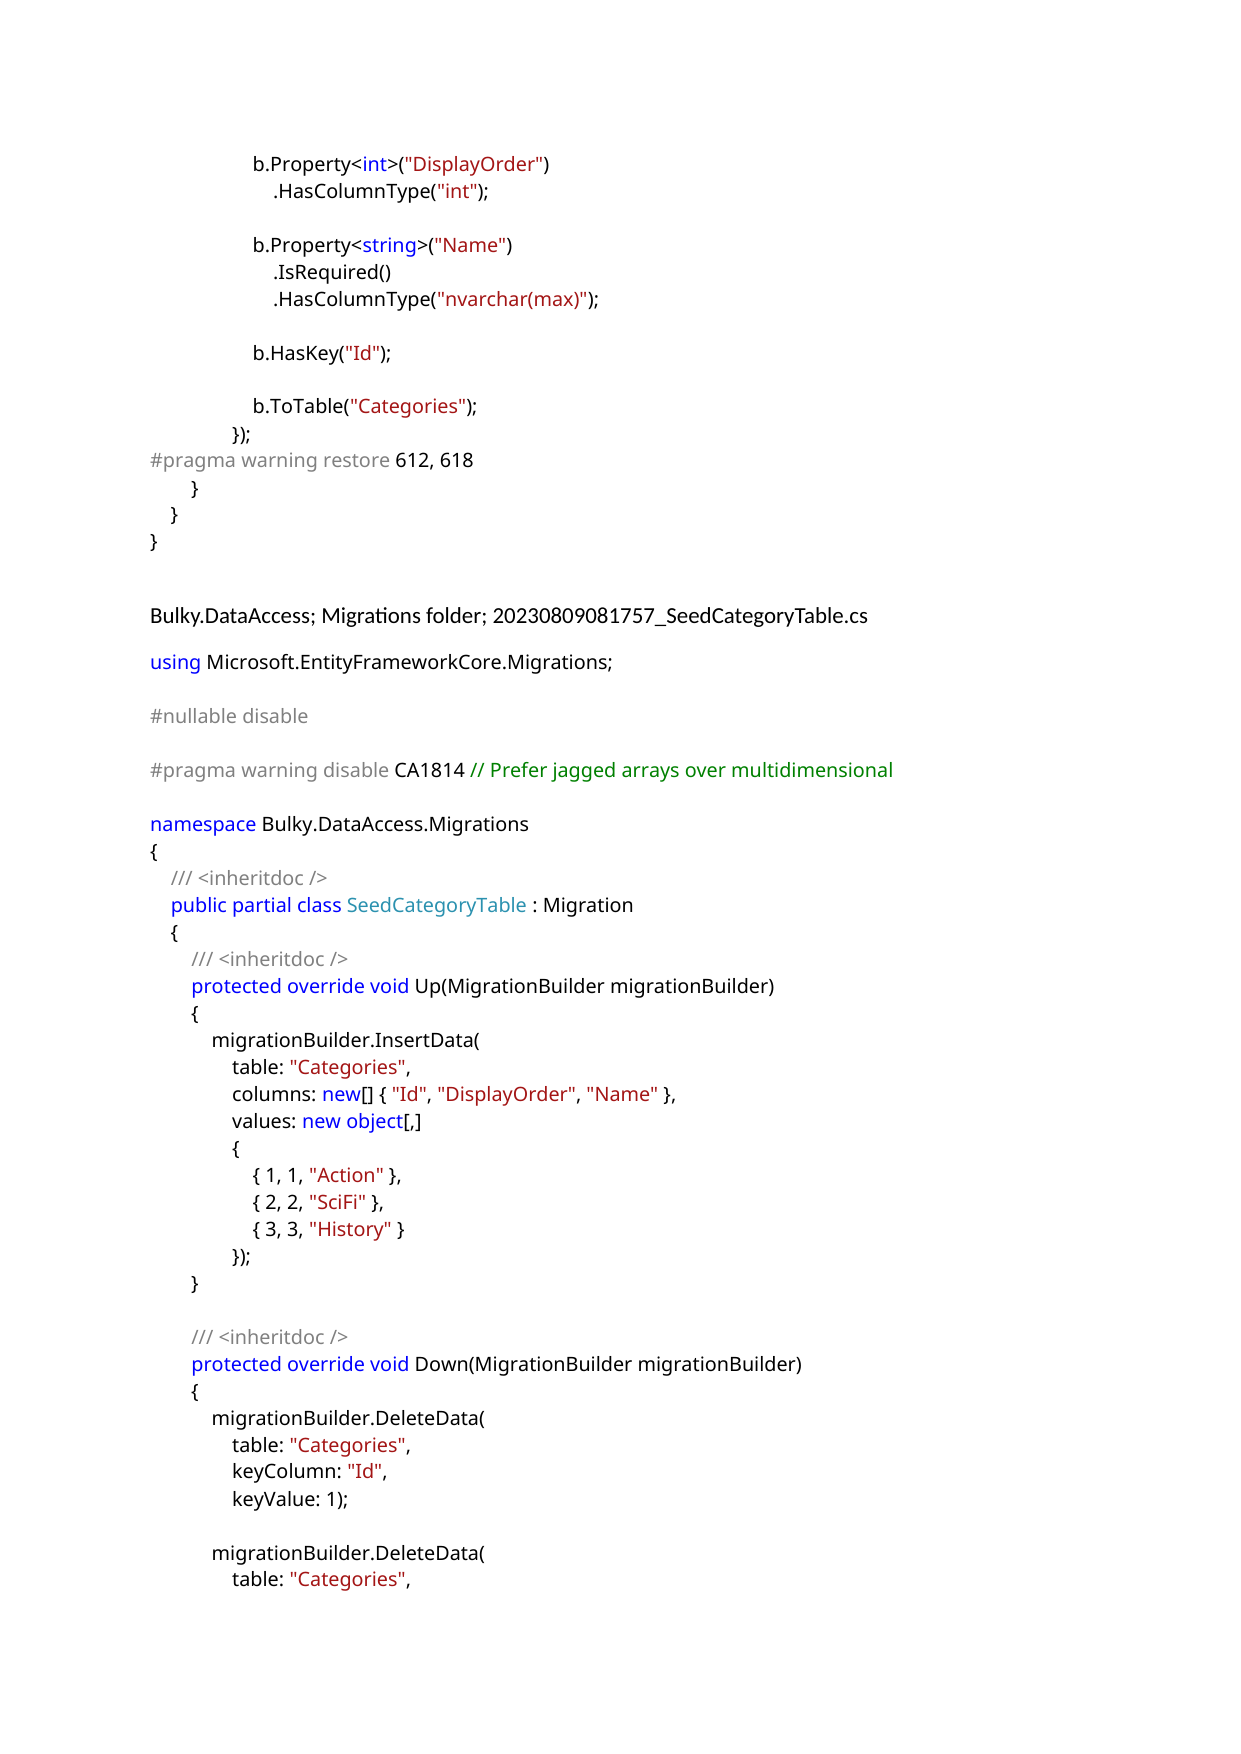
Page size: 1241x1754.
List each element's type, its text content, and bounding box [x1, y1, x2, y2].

text b.Property<int>("DisplayOrder") [150, 150, 1090, 177]
text using Microsoft.EntityFrameworkCore.Migrations; [150, 648, 1090, 675]
text .HasColumnType("int"); [150, 177, 1090, 204]
text b.Property<string>("Name") [150, 231, 1090, 258]
text table: "Categories", [150, 1431, 1090, 1458]
text } [150, 528, 1090, 555]
text } [150, 474, 1090, 501]
text protected override void Up(MigrationBuilder migrationBuilder) [150, 972, 1090, 999]
text table: "Categories", [150, 1566, 1090, 1593]
text public partial class SeedCategoryTable : Migration [150, 891, 1090, 918]
text /// <inheritdoc /> [150, 945, 1090, 972]
text #pragma warning disable CA1814 // Prefer jagged arrays over multidimensional [150, 756, 1090, 783]
text protected override void Down(MigrationBuilder migrationBuilder) [150, 1350, 1090, 1377]
text #nullable disable [150, 702, 1090, 729]
text #pragma warning restore 612, 618 [150, 447, 1090, 474]
text }); [150, 420, 1090, 447]
text b.HasKey("Id"); [150, 339, 1090, 366]
text table: "Categories", [150, 1053, 1090, 1080]
text } [150, 1269, 1090, 1296]
text }); [150, 1242, 1090, 1269]
text { [150, 999, 1090, 1026]
text { [150, 918, 1090, 945]
text { [150, 1134, 1090, 1161]
text keyColumn: "Id", [150, 1458, 1090, 1485]
text .HasColumnType("nvarchar(max)"); [150, 285, 1090, 312]
text columns: new[] { "Id", "DisplayOrder", "Name" }, [150, 1080, 1090, 1107]
text { [150, 1377, 1090, 1404]
text migrationBuilder.InsertData( [150, 1026, 1090, 1053]
text { [150, 837, 1090, 864]
text b.ToTable("Categories"); [150, 393, 1090, 420]
text { 3, 3, "History" } [150, 1215, 1090, 1242]
text } [150, 501, 1090, 528]
text keyValue: 1); [150, 1485, 1090, 1512]
text { 2, 2, "SciFi" }, [150, 1188, 1090, 1215]
text Bulky.DataAccess; Migrations folder; 20230809081757_SeedCategoryTable.cs [150, 602, 1090, 629]
text /// <inheritdoc /> [150, 864, 1090, 891]
text values: new object[,] [150, 1107, 1090, 1134]
text { 1, 1, "Action" }, [150, 1161, 1090, 1188]
text migrationBuilder.DeleteData( [150, 1539, 1090, 1566]
text .IsRequired() [150, 258, 1090, 285]
text /// <inheritdoc /> [150, 1323, 1090, 1350]
text namespace Bulky.DataAccess.Migrations [150, 810, 1090, 837]
text migrationBuilder.DeleteData( [150, 1404, 1090, 1431]
